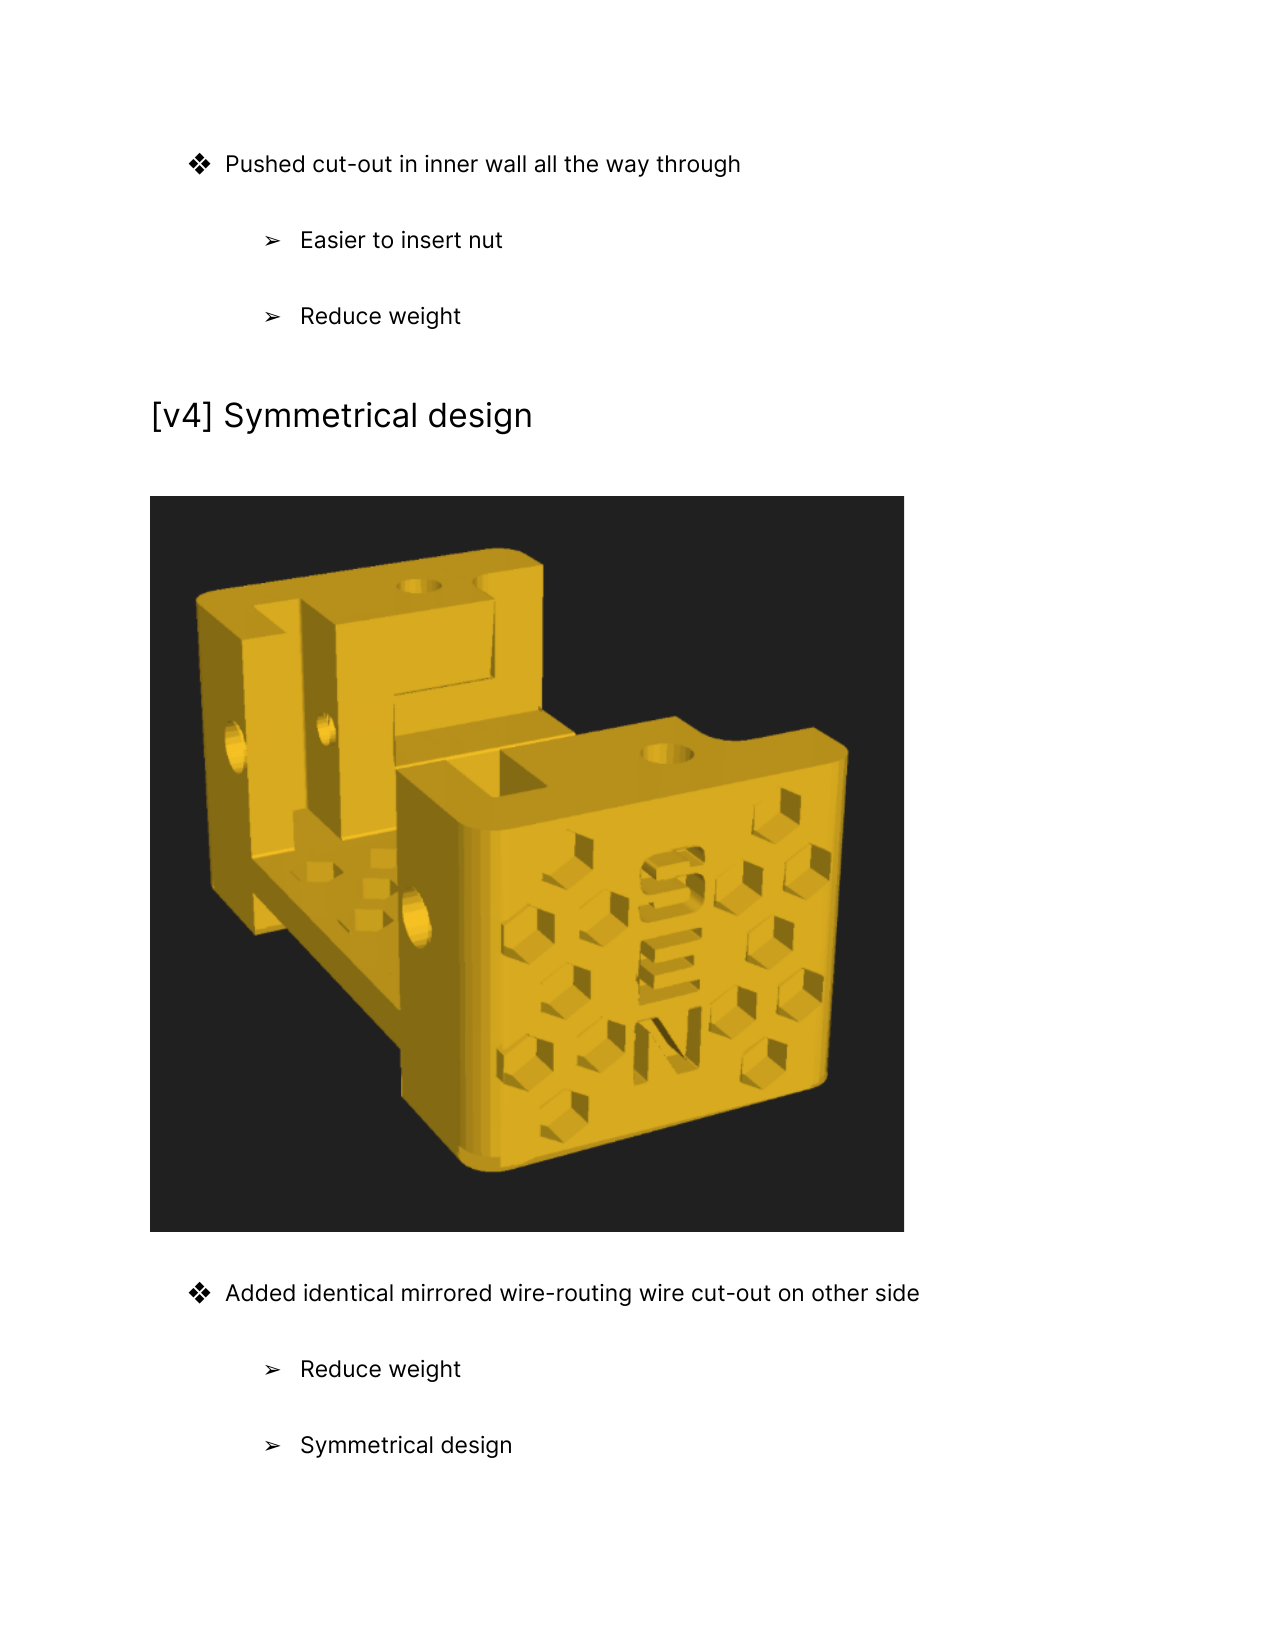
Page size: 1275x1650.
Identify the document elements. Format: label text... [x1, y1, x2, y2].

list Pushed cut-out in inner wall all the way through [187, 150, 1125, 178]
picture [150, 496, 905, 1232]
list Reduce weight [262, 1355, 1125, 1383]
list Easier to insert nut [262, 226, 1125, 254]
list Added identical mirrored wire-routing wire cut-out on other side [187, 1279, 1125, 1307]
list Reduce weight [262, 302, 1125, 330]
list Symmetrical design [262, 1432, 1125, 1459]
subtitle [v4] Symmetrical design [150, 395, 1125, 436]
